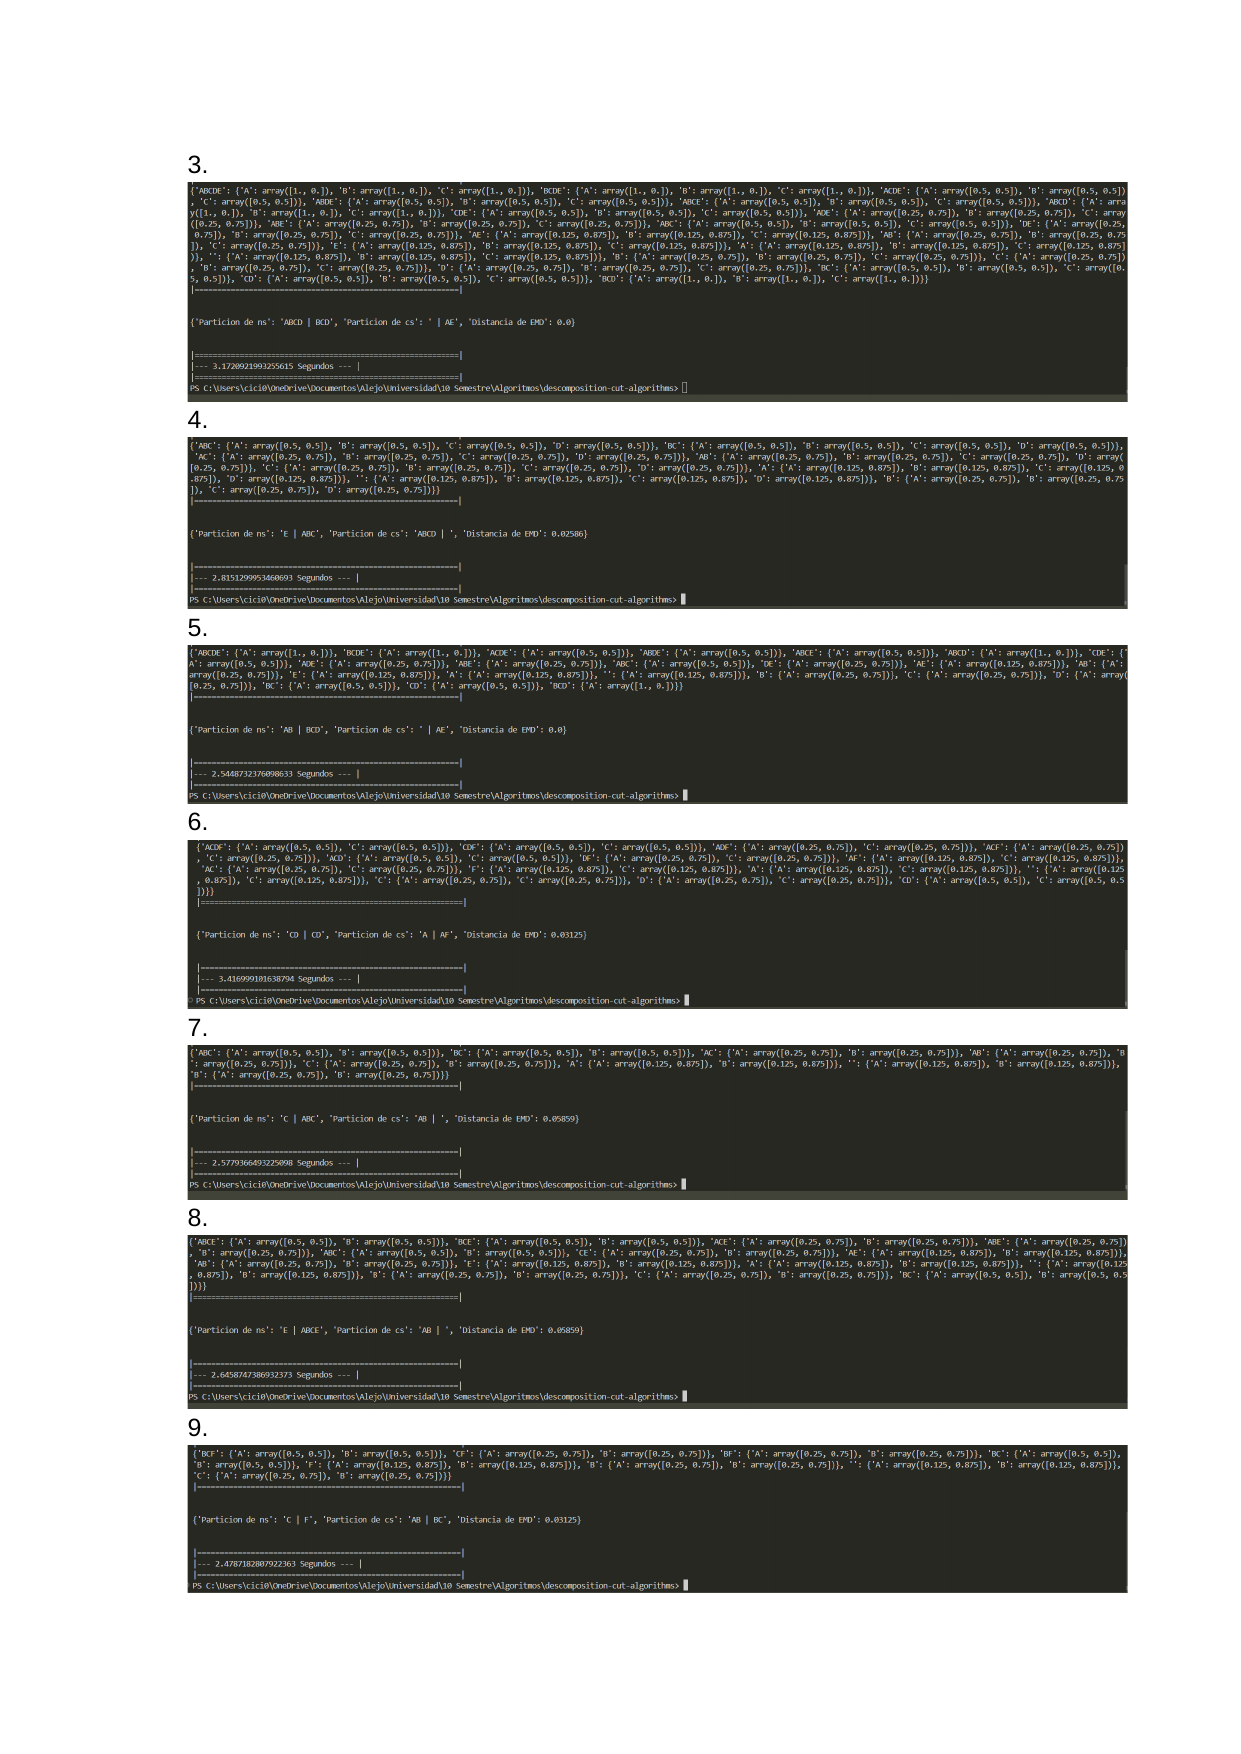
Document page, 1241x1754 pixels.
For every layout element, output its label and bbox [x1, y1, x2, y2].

picture [187, 840, 1128, 1009]
picture [187, 1045, 1128, 1200]
picture [187, 182, 1128, 402]
picture [187, 1445, 1128, 1593]
picture [187, 1235, 1128, 1409]
picture [187, 437, 1128, 609]
picture [187, 645, 1128, 804]
